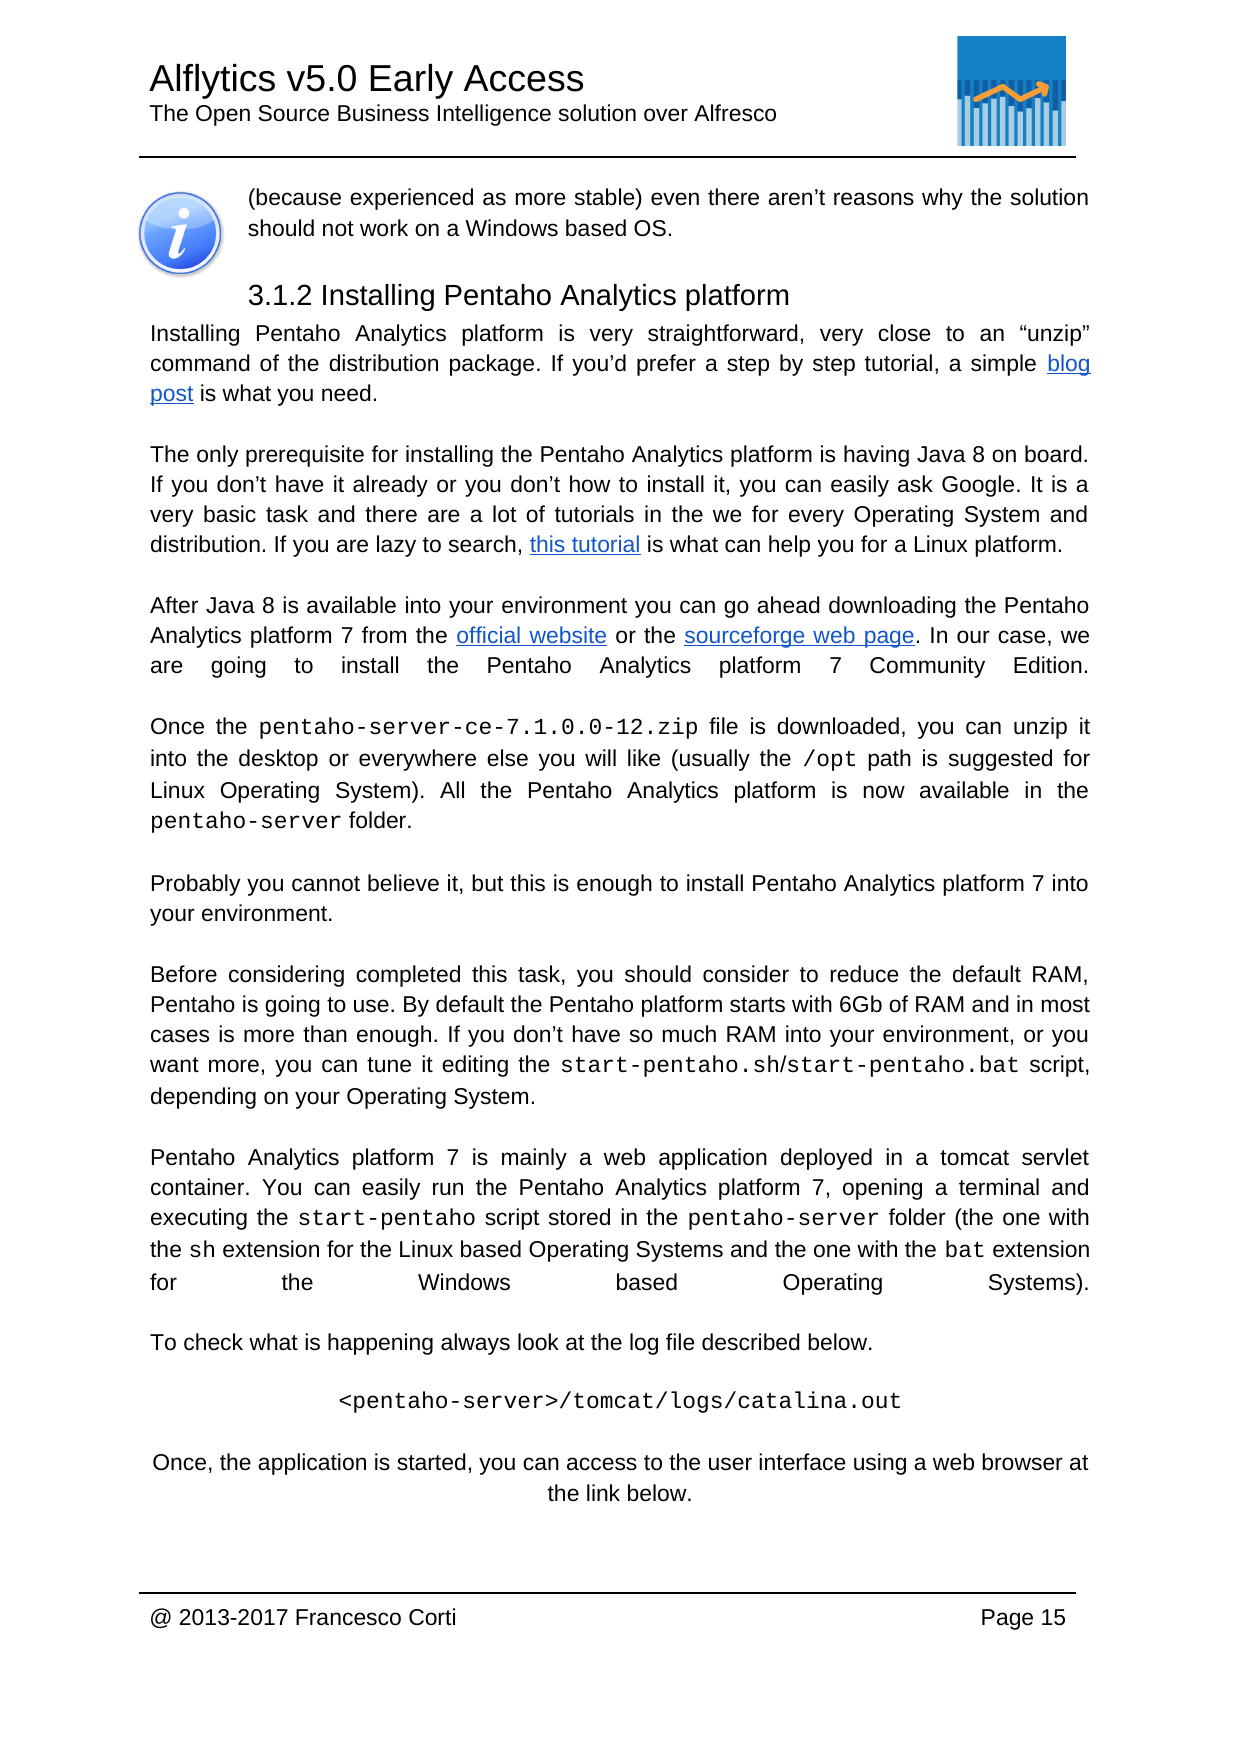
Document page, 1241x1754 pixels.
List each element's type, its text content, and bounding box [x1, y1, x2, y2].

text Once, the application is started, you can access to the user interface using a web browser at the link below. http://<server>:8080/pentaho [150, 1449, 1090, 1536]
picture [957, 36, 1066, 146]
picture [131, 184, 229, 282]
text Installing Pentaho Analytics platform is very straightforward, very close to an “unzip” command of the distribution package. If you’d prefer a step by step tutorial, a simple blog post is what you need. [150, 320, 1090, 407]
text The only prerequisite for installing the Pentaho Analytics platform is having Java 8 on board. If you don’t have it already or you don’t how to install it, you can easily ask Google. It is a very basic task and there are a lot of tutorials in the we for every Operating System and distribution. If you are lazy to search, this tutorial is what can help you for a Linux platform. [150, 441, 1090, 558]
text Pentaho Analytics platform 7 is mainly a web application deployed in a tomcat servlet container. You can easily run the Pentaho Analytics platform 7, opening a terminal and executing the start-pentaho script stored in the pentaho-server folder (the one with the sh extension for the Linux based Operating Systems and the one with the bat extension for the Windows based Operating Systems). To check what is happening always look at the log file described below. [150, 1144, 1090, 1355]
text Before considering completed this task, you should consider to reduce the default RAM, Pentaho is going to use. By default the Pentaho platform starts with 6Gb of RAM and in most cases is more than enough. If you don’t have so much RAM into your environment, or you want more, you can tune it editing the start-pentaho.sh/start-pentaho.bat script, depending on your Operating System. [150, 961, 1090, 1110]
subtitle 3.1.2 Installing Pentaho Analytics platform [150, 278, 1090, 312]
text After Java 8 is available into your environment you can go ahead downloading the Pentaho Analytics platform 7 from the official website or the sourceforge web page. In our case, we are going to install the Pentaho Analytics platform 7 Community Edition. Once the pentaho-server-ce-7.1.0.0-12.zip file is downloaded, you can unzip it into the desktop or everywhere else you will like (usually the /opt path is suggested for Linux Operating System). All the Pentaho Analytics platform is now available in the pentaho-server folder. [150, 592, 1090, 836]
text <pentaho-server>/tomcat/logs/catalina.out [150, 1359, 1090, 1446]
text Probably you cannot believe it, but this is enough to install Pentaho Analytics platform 7 into your environment. [150, 870, 1090, 926]
